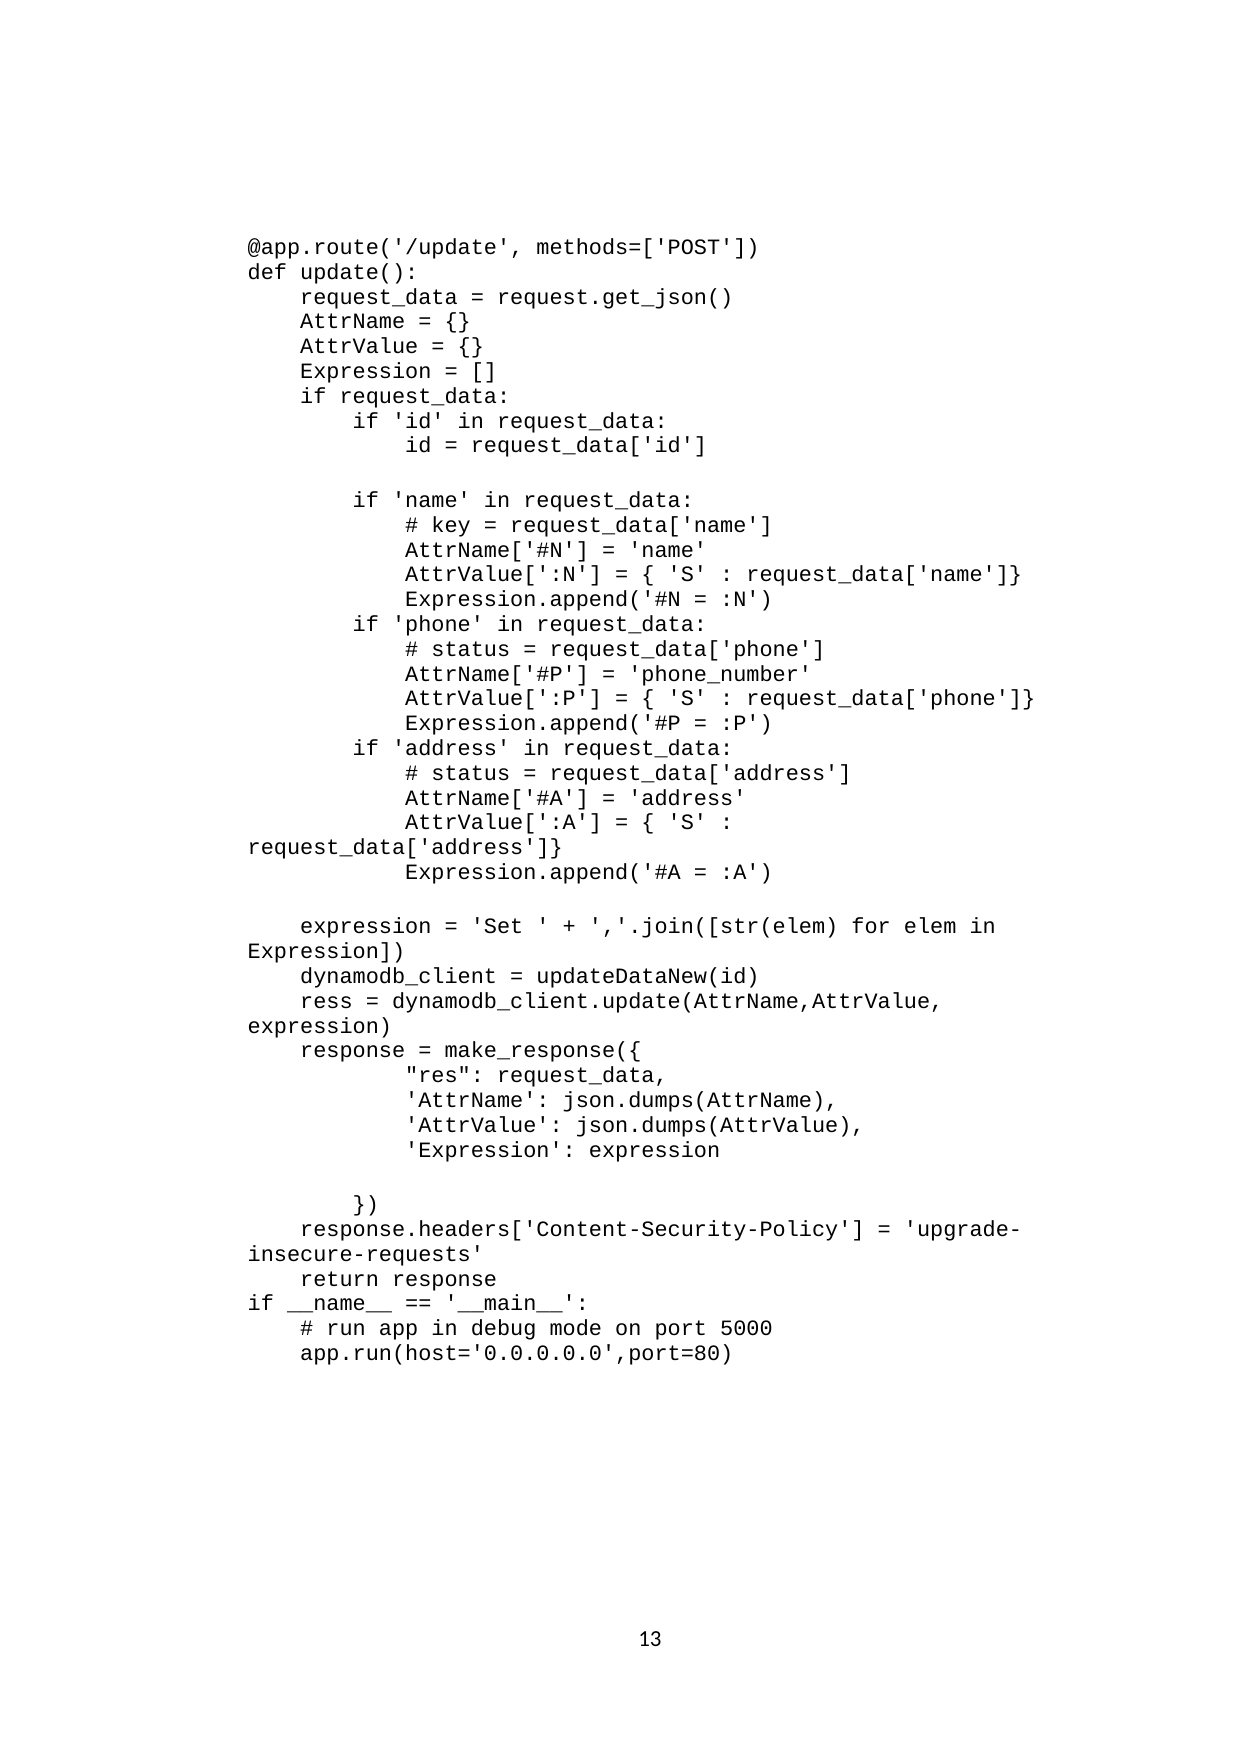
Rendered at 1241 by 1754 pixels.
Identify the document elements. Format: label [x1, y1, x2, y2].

table_header [236, 236, 1063, 1395]
